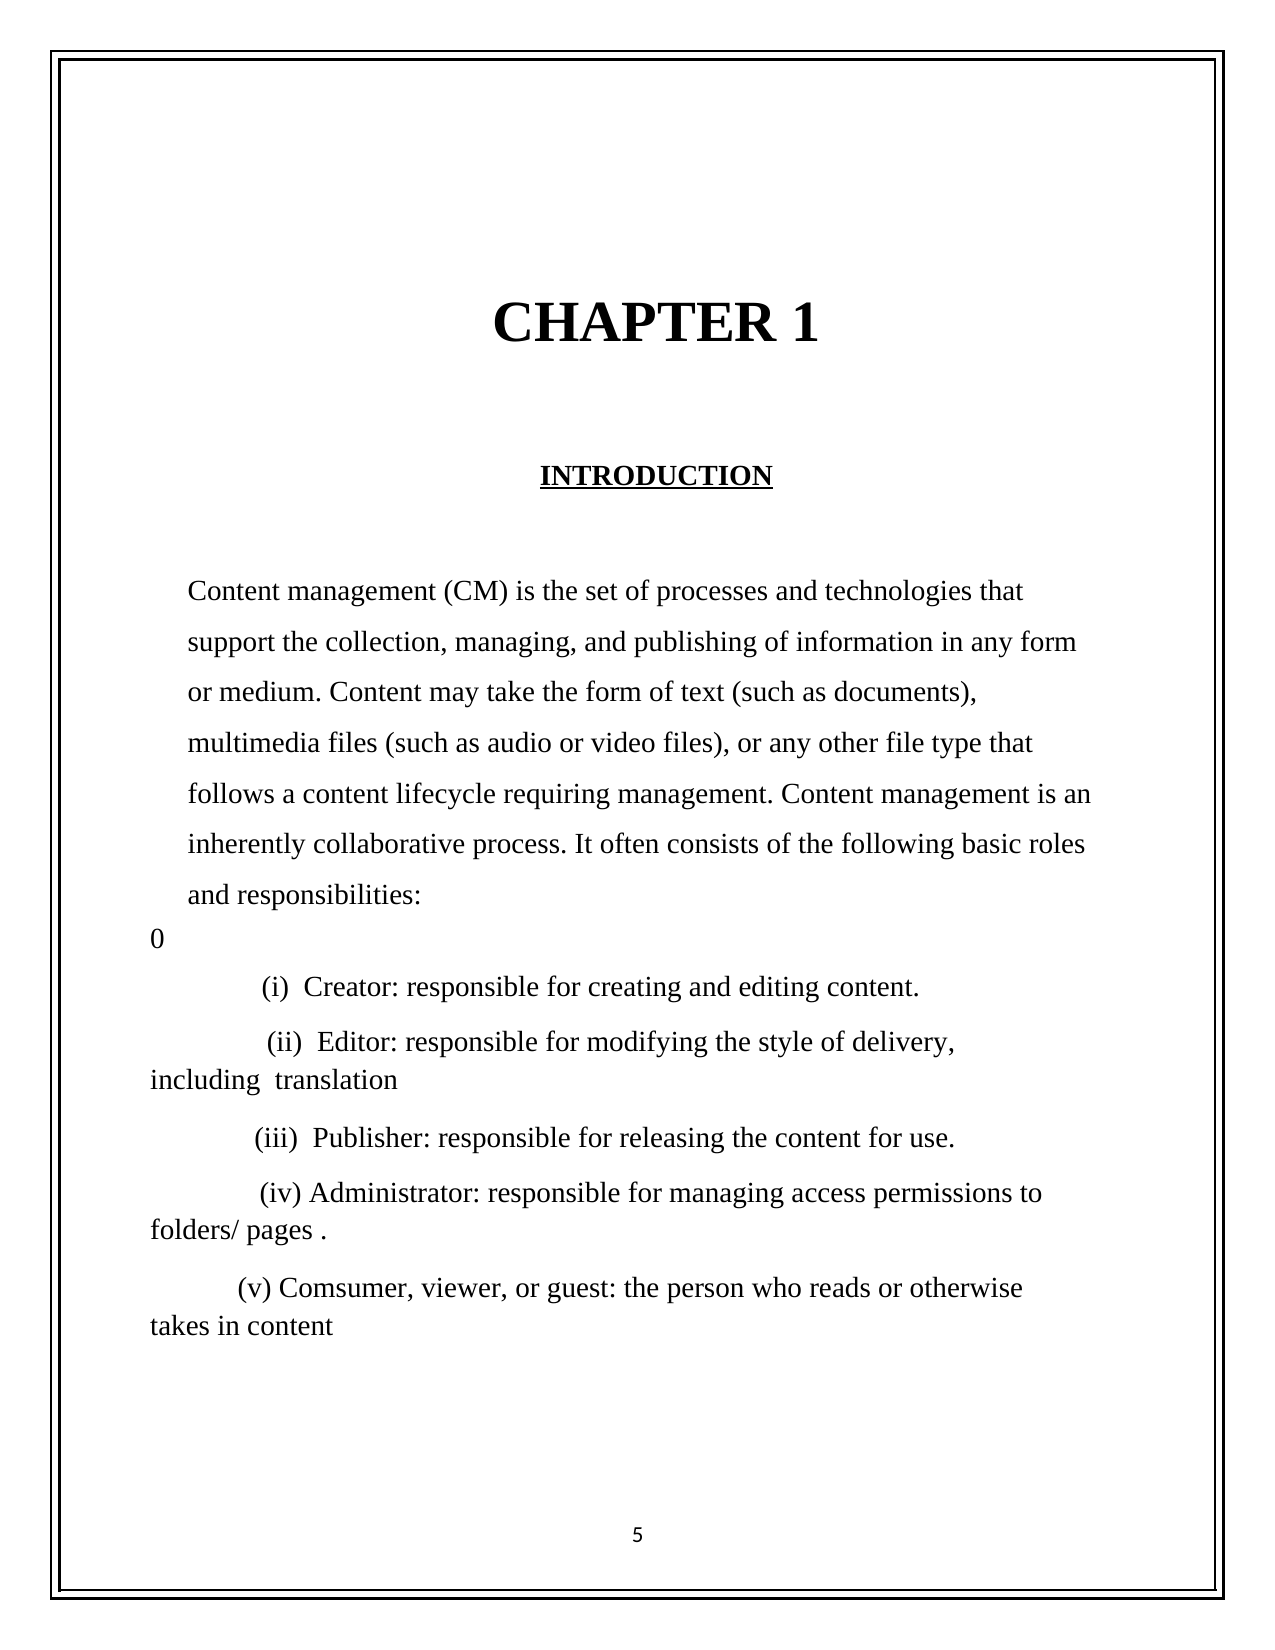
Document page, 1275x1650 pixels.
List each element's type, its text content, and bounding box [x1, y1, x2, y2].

text (v) Comsumer, viewer, or guest: the person who reads or otherwise takes in content [150, 1271, 1064, 1342]
text (iii) Publisher: responsible for releasing the content for use. [225, 1120, 1125, 1154]
text Content management (CM) is the set of processes and technologies that support the collection, managing, and publishing of information in any form or medium. Content may take the form of text (such as documents), multimedia files (such as audio or video files), or any other file type that follows a content lifecycle requiring management. Content management is an inherently collaborative process. It often consists of the following basic roles and responsibilities: [187, 573, 1106, 911]
text (iv) Administrator: responsible for managing access permissions to folders/ pages . [150, 1175, 1064, 1246]
text (i) Creator: responsible for creating and editing content. [225, 969, 1125, 1003]
text CHAPTER 1 [150, 287, 1162, 354]
text INTRODUCTION [150, 458, 1162, 492]
text (ii) Editor: responsible for modifying the style of delivery, including translation [150, 1024, 1064, 1095]
